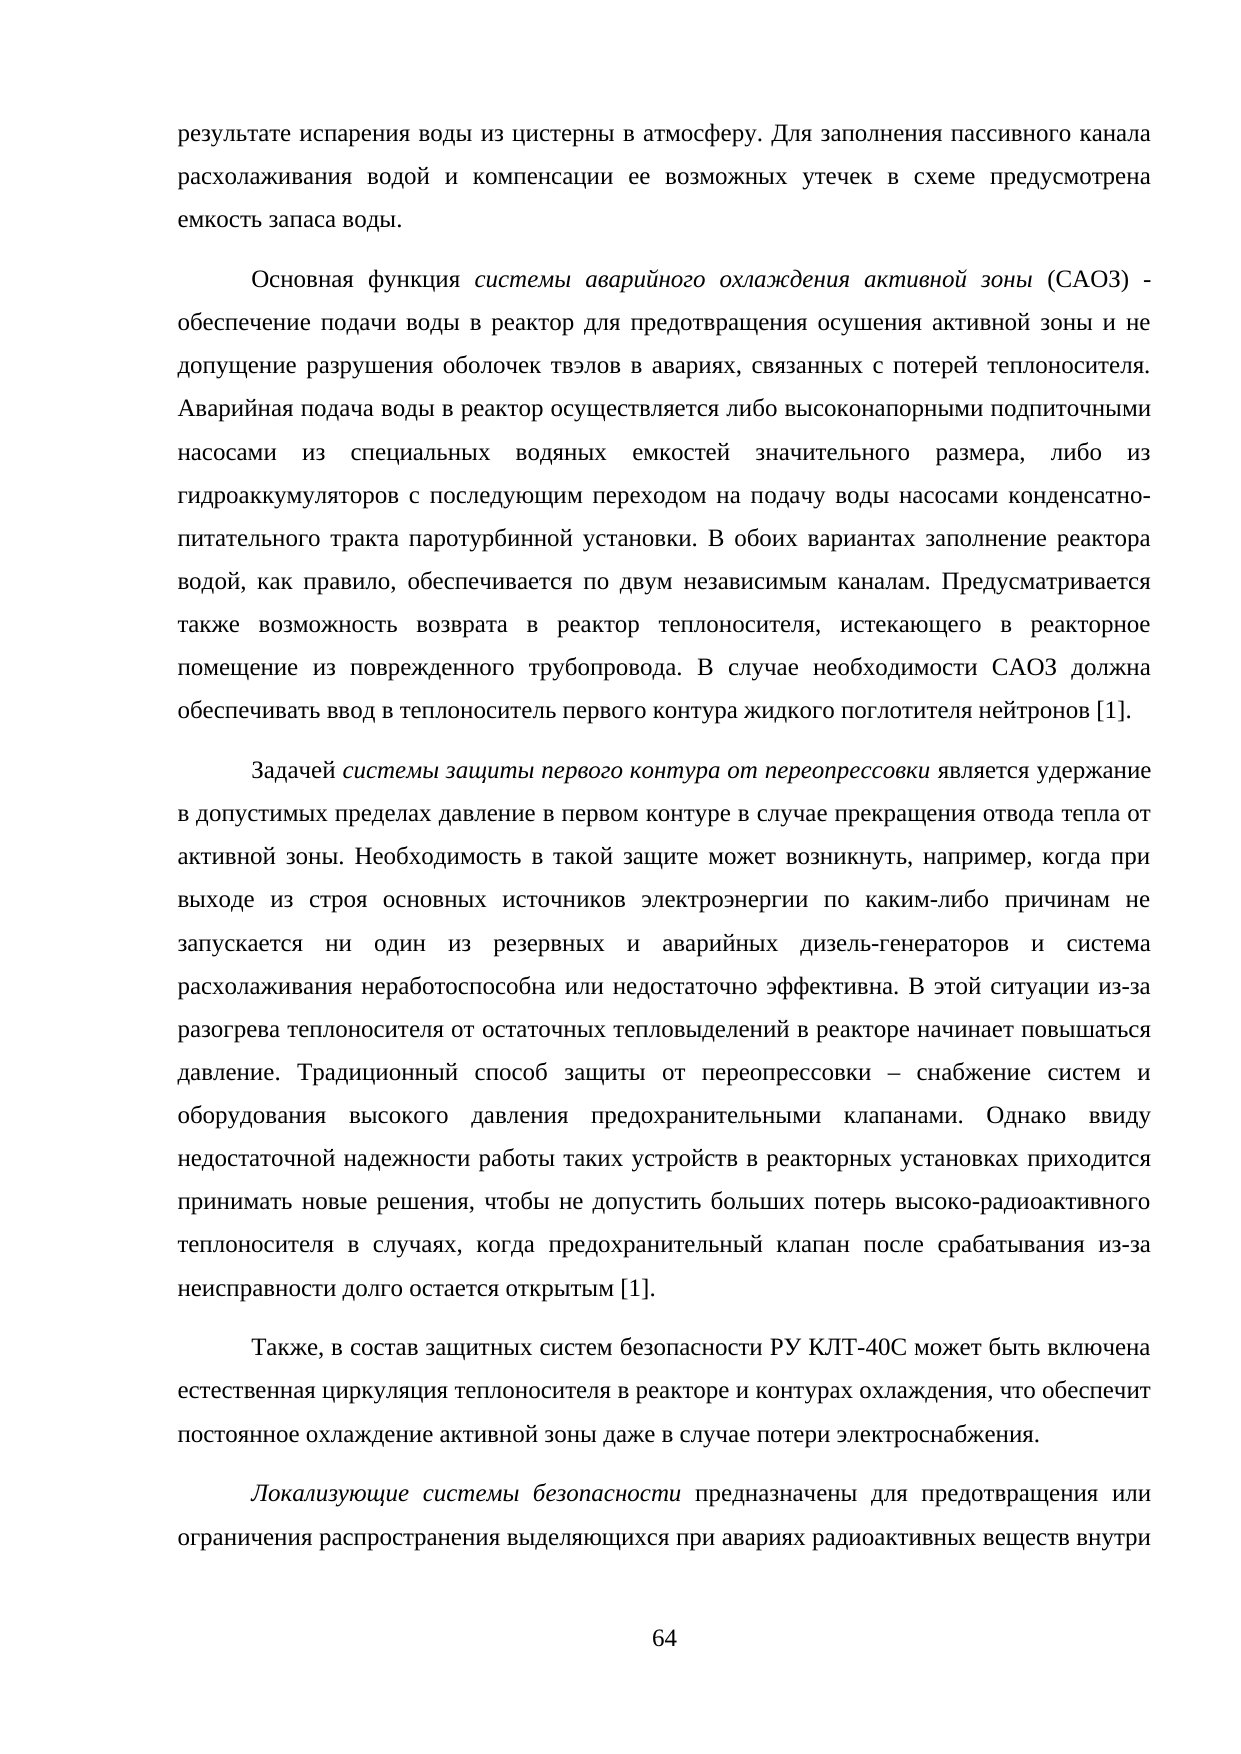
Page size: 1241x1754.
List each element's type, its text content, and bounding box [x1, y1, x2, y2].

text Основная функция системы аварийного охлаждения активной зоны (САОЗ) - обеспечение подачи воды в реактор для предотвращения осушения активной зоны и не допущение разрушения оболочек твэлов в авариях, связанных с потерей теплоносителя. Аварийная подача воды в реактор осуществляется либо высоконапорными подпиточными насосами из специальных водяных емкостей значительного размера, либо из гидроаккумуляторов с последующим переходом на подачу воды насосами конденсатно-питательного тракта паротурбинной установки. В обоих вариантах заполнение реактора водой, как правило, обеспечивается по двум независимым каналам. Предусматривается также возможность возврата в реактор теплоносителя, истекающего в реакторное помещение из поврежденного трубопровода. В случае необходимости САОЗ должна обеспечивать ввод в теплоноситель первого контура жидкого поглотителя нейтронов [1]. [177, 264, 1152, 724]
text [177, 1478, 1152, 1550]
text Также, в состав защитных систем безопасности РУ КЛТ-40С может быть включена естественная циркуляция теплоносителя в реакторе и контурах охлаждения, что обеспечит постоянное охлаждение активной зоны даже в случае потери электроснабжения. [177, 1332, 1152, 1447]
text Задачей системы защиты первого контура от переопрессовки является удержание в допустимых пределах давление в первом контуре в случае прекращения отвода тепла от активной зоны. Необходимость в такой защите может возникнуть, например, когда при выходе из строя основных источников электроэнергии по каким-либо причинам не запускается ни один из резервных и аварийных дизель-генераторов и система расхолаживания неработоспособна или недостаточно эффективна. В этой ситуации из-за разогрева теплоносителя от остаточных тепловыделений в реакторе начинает повышаться давление. Традиционный способ защиты от переопрессовки – снабжение систем и оборудования высокого давления предохранительными клапанами. Однако ввиду недостаточной надежности работы таких устройств в реакторных установках приходится принимать новые решения, чтобы не допустить больших потерь высоко-радиоактивного теплоносителя в случаях, когда предохранительный клапан после срабатывания из-за неисправности долго остается открытым [1]. [177, 755, 1152, 1301]
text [177, 118, 1152, 233]
